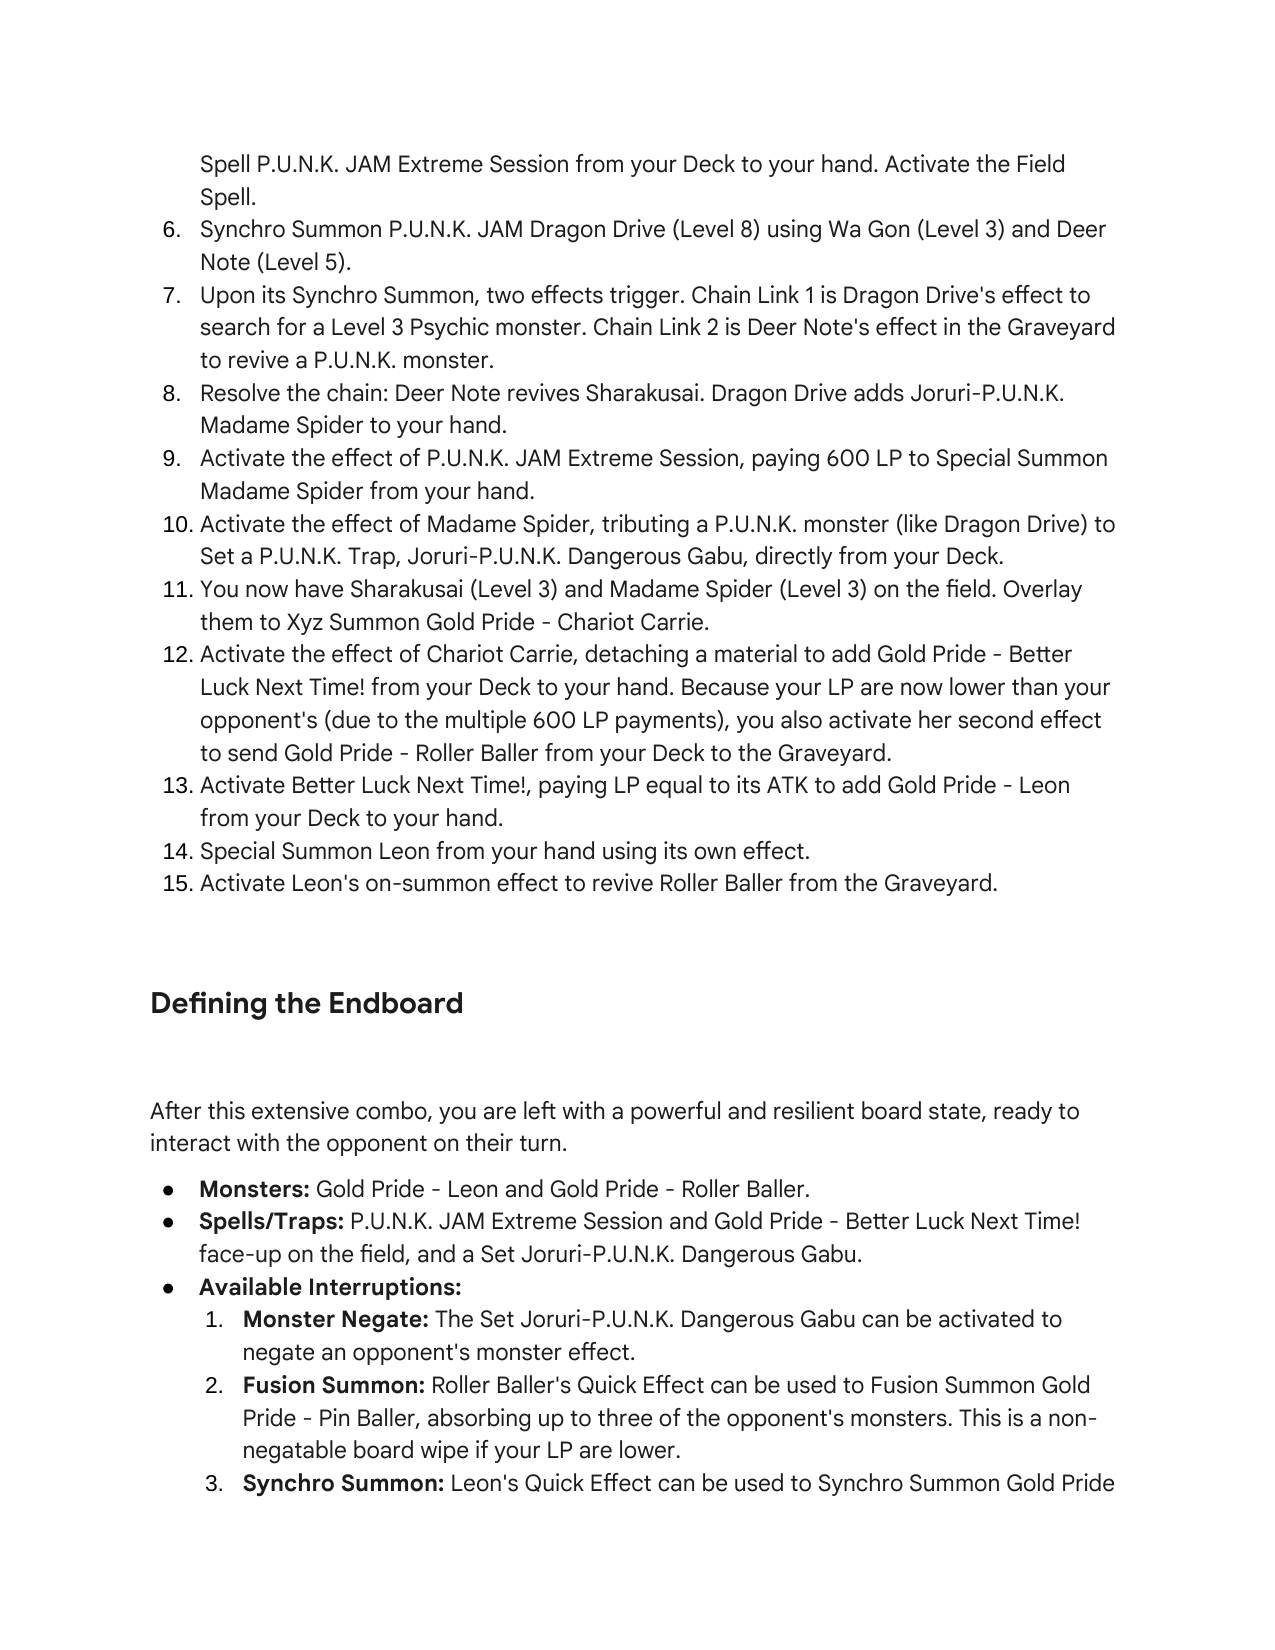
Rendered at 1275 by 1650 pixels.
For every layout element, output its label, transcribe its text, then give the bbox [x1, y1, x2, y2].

text After this extensive combo, you are left with a powerful and resilient board state, ready to interact with the opponent on their turn. [150, 1097, 1125, 1158]
list Activate Leon's on-summon effect to revive Roller Baller from the Graveyard. [162, 869, 1125, 898]
list Available Interruptions: [161, 1273, 1125, 1302]
list Special Summon Leon from your hand using its own effect. [162, 837, 1125, 866]
list Upon its Synchro Summon, two effects trigger. Chain Link 1 is Dragon Drive's effect to search for a Level 3 Psychic monster. Chain Link 2 is Deer Note's effect in the Graveyard to revive a P.U.N.K. monster. [162, 281, 1125, 375]
list Resolve the chain: Deer Note revives Sharakusai. Dragon Drive adds Joruri-P.U.N.K. Madame Spider to your hand. [162, 379, 1125, 440]
list You now have Sharakusai (Level 3) and Madame Spider (Level 3) on the field. Overlay them to Xyz Summon Gold Pride - Chariot Carrie. [162, 575, 1125, 637]
list Activate the effect of Chariot Carrie, detaching a material to add Gold Pride - Better Luck Next Time! from your Deck to your hand. Because your LP are now lower than your opponent's (due to the multiple 600 LP payments), you also activate her second effect to send Gold Pride - Roller Baller from your Deck to the Graveyard. [162, 641, 1125, 767]
list Activate the effect of Madame Spider, tributing a P.U.N.K. monster (like Dragon Drive) to Set a P.U.N.K. Trap, Joruri-P.U.N.K. Dangerous Gabu, directly from your Deck. [162, 510, 1125, 571]
subtitle Defining the Endboard [150, 985, 1125, 1022]
list Synchro Summon P.U.N.K. JAM Dragon Drive (Level 8) using Wa Gon (Level 3) and Deer Note (Level 5). [162, 215, 1125, 277]
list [162, 150, 1125, 211]
list Monsters: Gold Pride - Leon and Gold Pride - Roller Baller. [161, 1175, 1125, 1203]
list Monster Negate: The Set Joruri-P.U.N.K. Dangerous Gabu can be activated to negate an opponent's monster effect. [205, 1306, 1125, 1367]
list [205, 1469, 1125, 1498]
list Activate the effect of P.U.N.K. JAM Extreme Session, paying 600 LP to Special Summon Madame Spider from your hand. [162, 444, 1125, 506]
list Spells/Traps: P.U.N.K. JAM Extreme Session and Gold Pride - Better Luck Next Time! face-up on the field, and a Set Joruri-P.U.N.K. Dangerous Gabu. [161, 1207, 1125, 1269]
list Fusion Summon: Roller Baller's Quick Effect can be used to Fusion Summon Gold Pride - Pin Baller, absorbing up to three of the opponent's monsters. This is a non-negatable board wipe if your LP are lower. [205, 1371, 1125, 1465]
list Activate Better Luck Next Time!, paying LP equal to its ATK to add Gold Pride - Leon from your Deck to your hand. [162, 771, 1125, 833]
